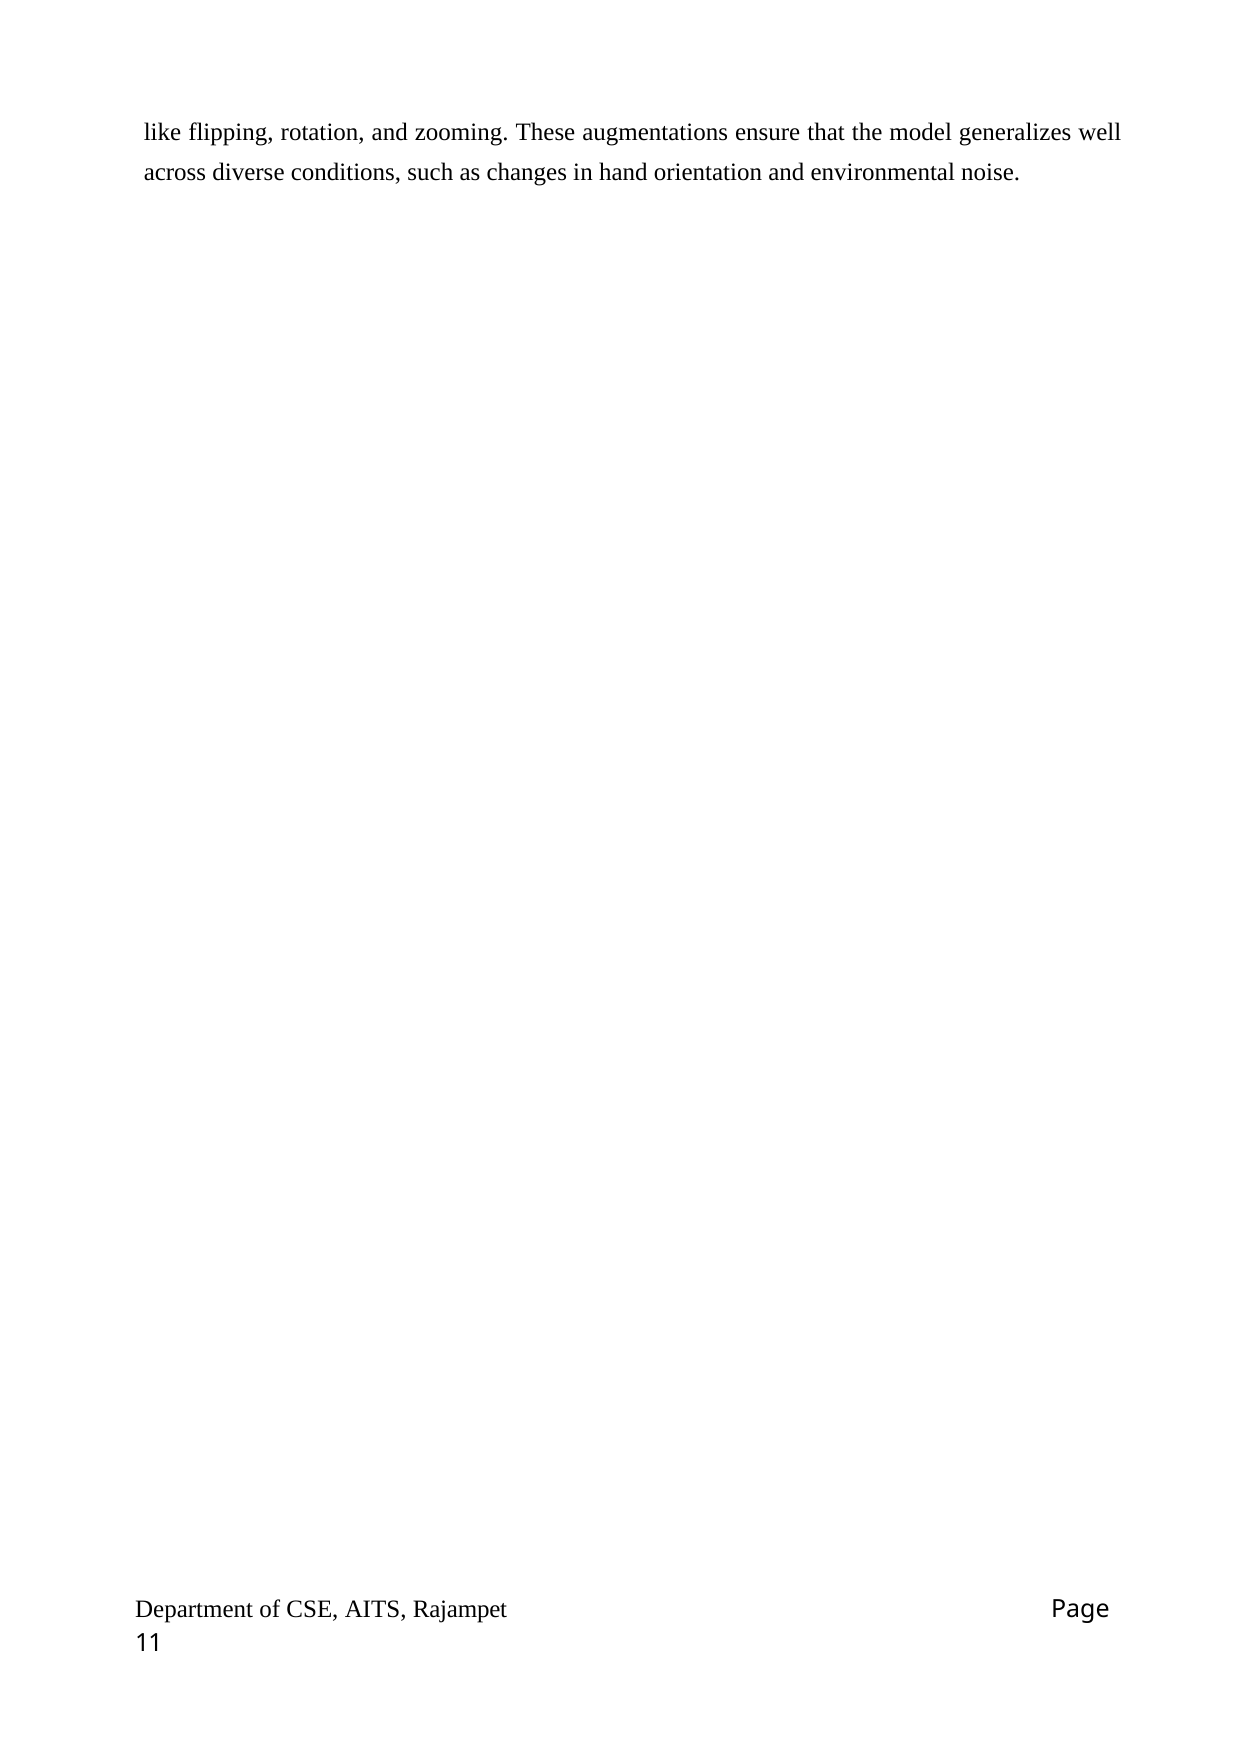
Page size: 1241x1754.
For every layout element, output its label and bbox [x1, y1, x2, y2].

text [143, 117, 1123, 186]
